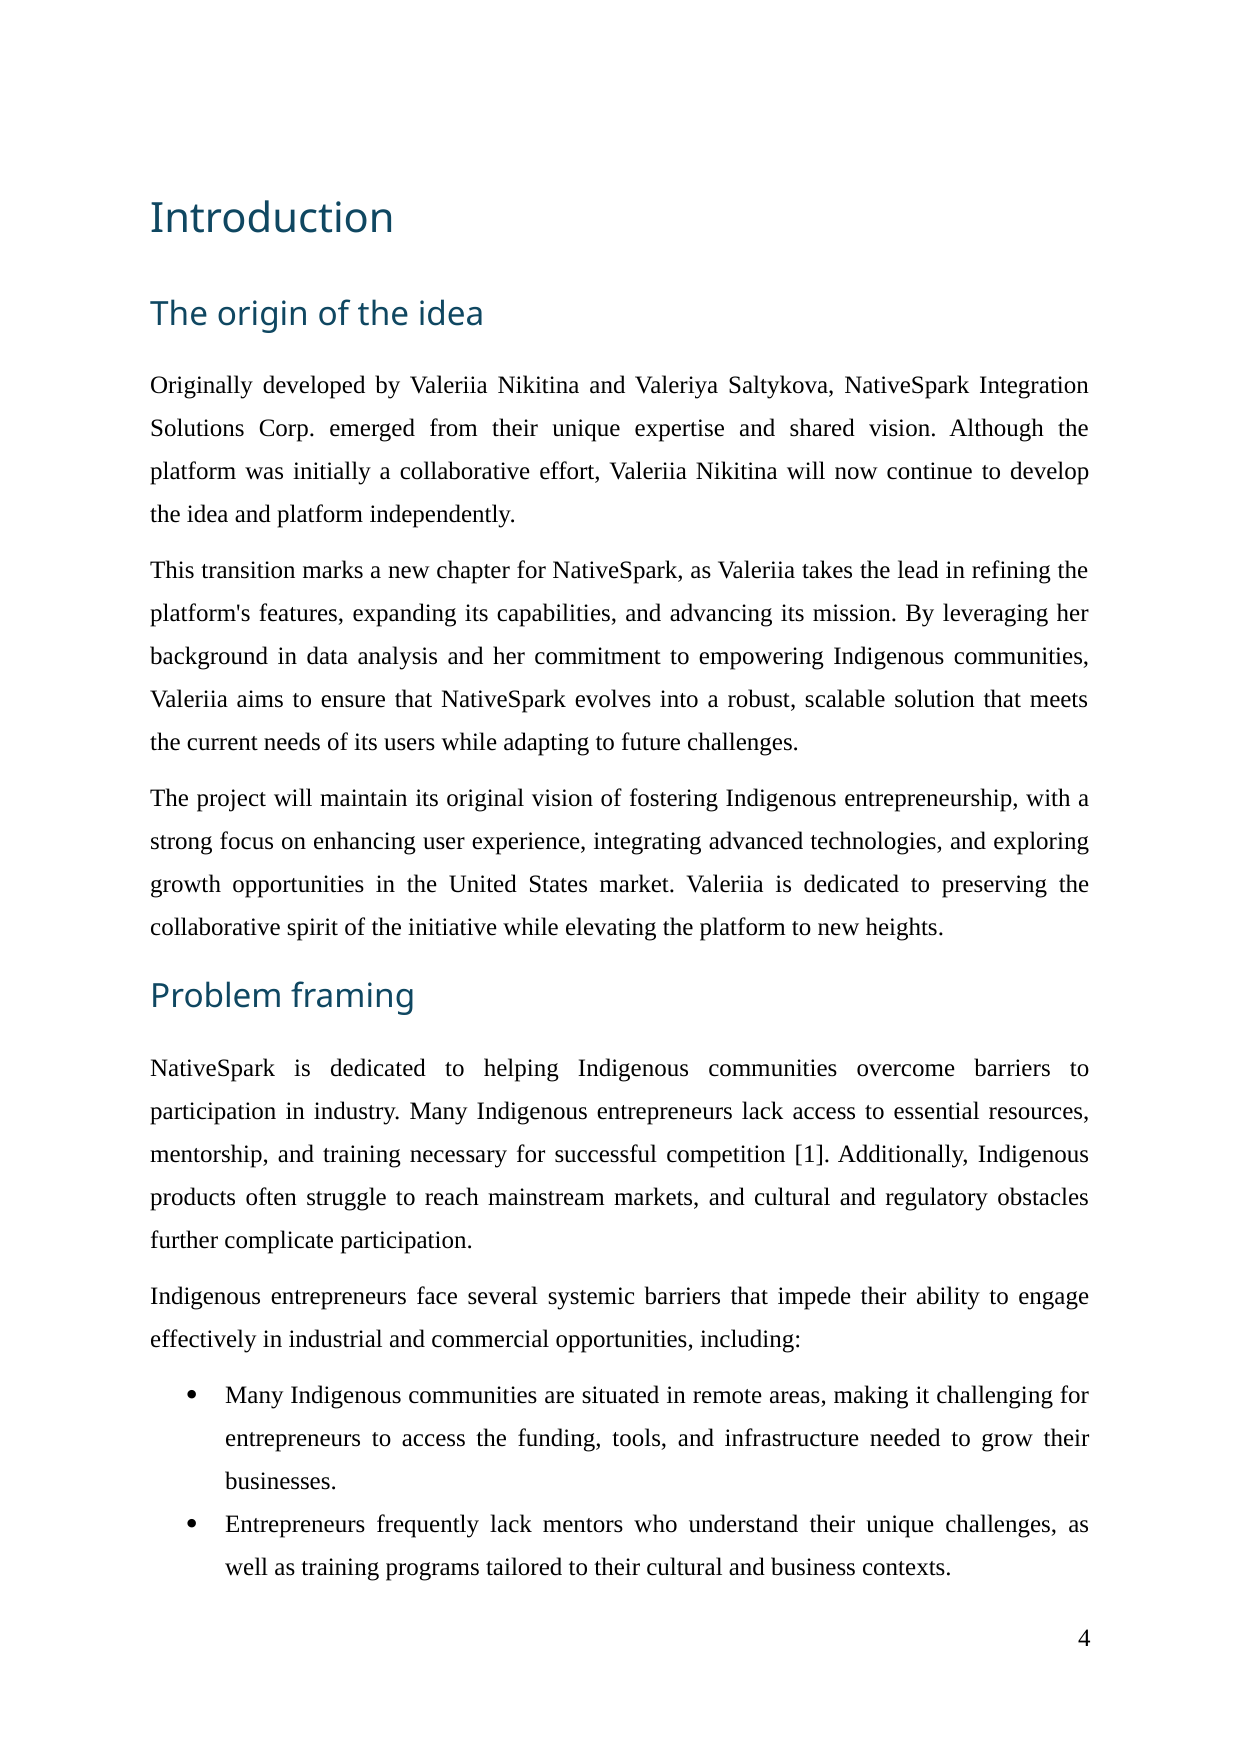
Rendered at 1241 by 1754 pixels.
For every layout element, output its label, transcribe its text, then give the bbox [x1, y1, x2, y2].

text Indigenous entrepreneurs face several systemic barriers that impede their ability to engage effectively in industrial and commercial opportunities, including: [150, 1281, 1090, 1353]
text The project will maintain its original vision of fostering Indigenous entrepreneurship, with a strong focus on enhancing user experience, integrating advanced technologies, and exploring growth opportunities in the United States market. Valeriia is dedicated to preserving the collaborative spirit of the initiative while elevating the platform to new heights. [150, 783, 1090, 941]
list Many Indigenous communities are situated in remote areas, making it challenging for entrepreneurs to access the funding, tools, and infrastructure needed to grow their businesses. [187, 1380, 1090, 1495]
text Originally developed by Valeriia Nikitina and Valeriya Saltykova, NativeSpark Integration Solutions Corp. emerged from their unique expertise and shared vision. Although the platform was initially a collaborative effort, Valeriia Nikitina will now continue to develop the idea and platform independently. [150, 370, 1090, 528]
list Entrepreneurs frequently lack mentors who understand their unique challenges, as well as training programs tailored to their cultural and business contexts. [187, 1509, 1090, 1581]
subtitle Problem framing [150, 972, 1090, 1018]
text NativeSpark is dedicated to helping Indigenous communities overcome barriers to participation in industry. Many Indigenous entrepreneurs lack access to essential resources, mentorship, and training necessary for successful competition [1]. Additionally, Indigenous products often struggle to reach mainstream markets, and cultural and regulatory obstacles further complicate participation. [150, 1053, 1090, 1254]
text This transition marks a new chapter for NativeSpark, as Valeriia takes the lead in refining the platform's features, expanding its capabilities, and advancing its mission. By leveraging her background in data analysis and her commitment to empowering Indigenous communities, Valeriia aims to ensure that NativeSpark evolves into a robust, scalable solution that meets the current needs of its users while adapting to future challenges. [150, 555, 1090, 756]
subtitle The origin of the idea [150, 289, 1090, 335]
subtitle Introduction [150, 187, 1090, 244]
